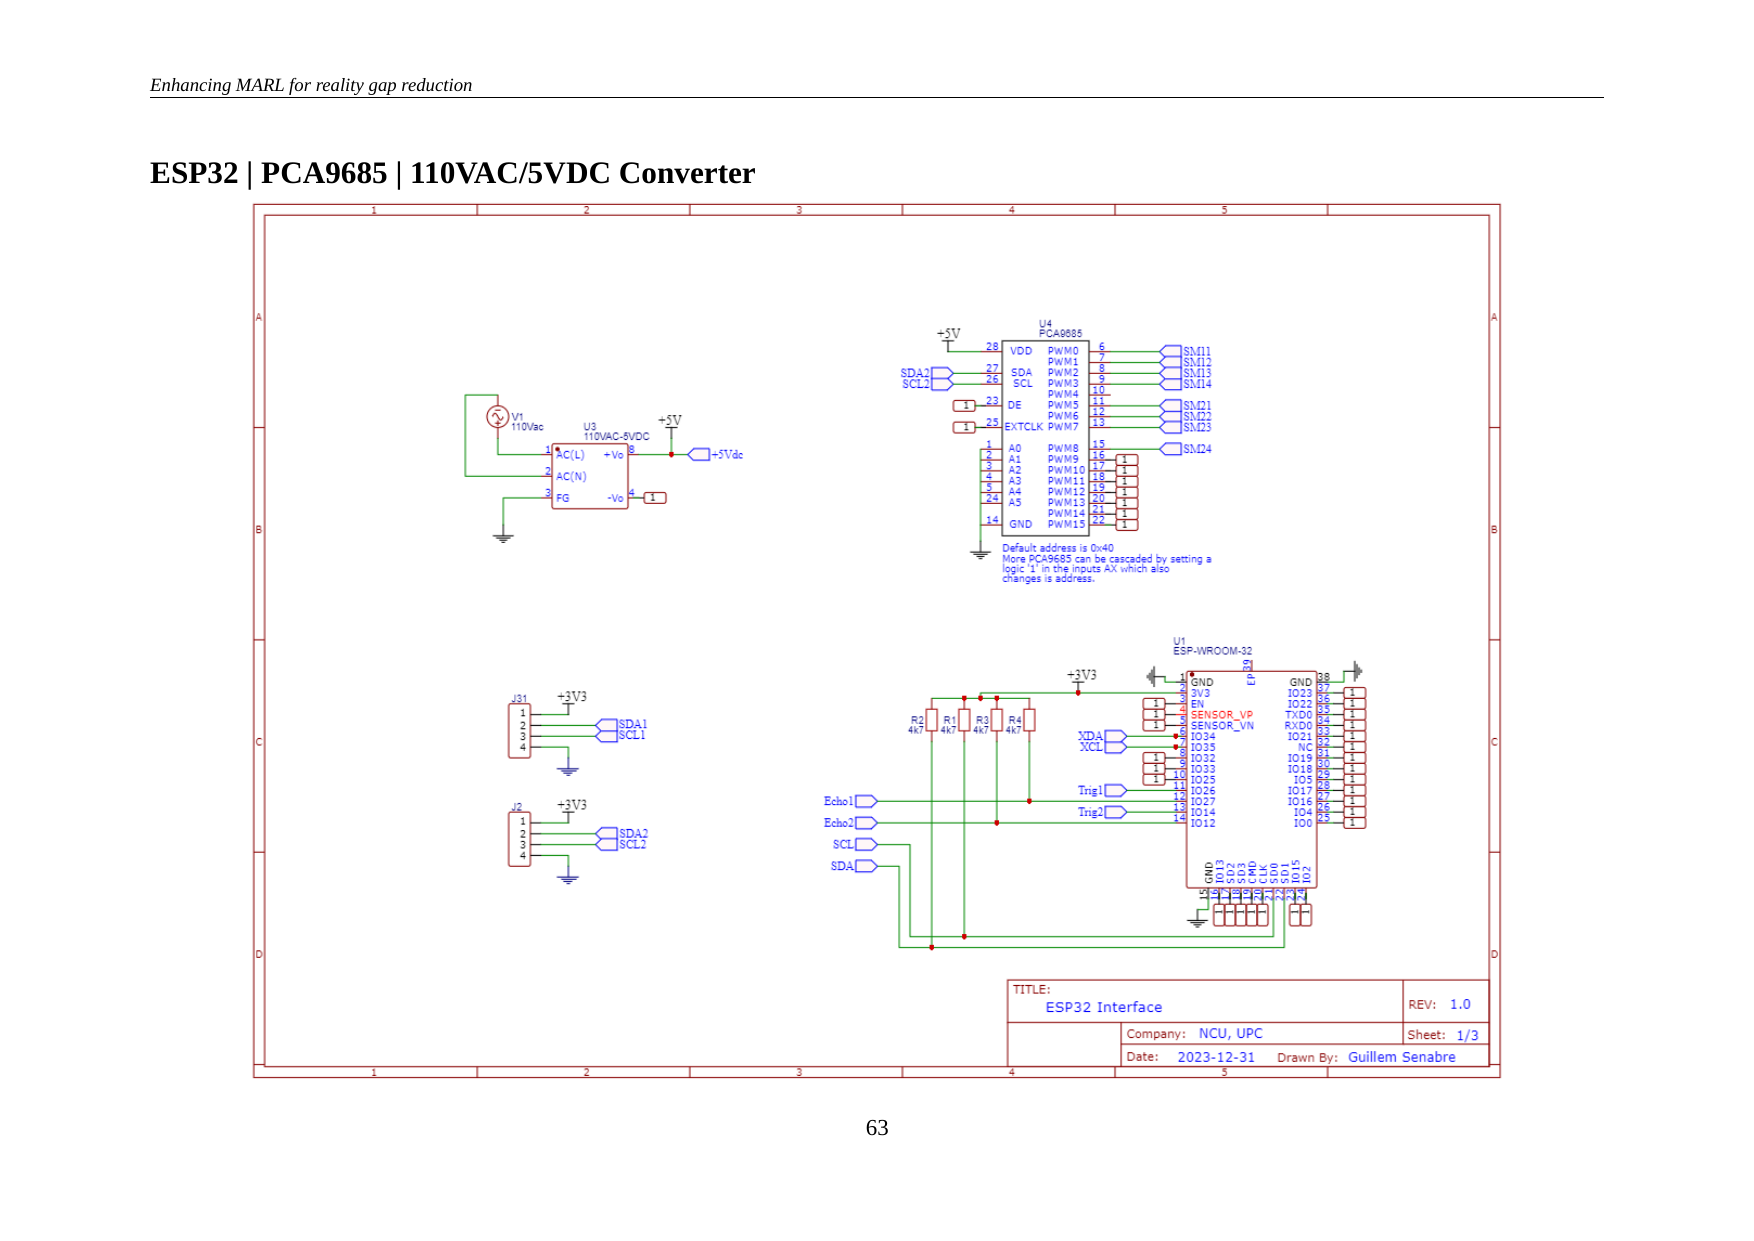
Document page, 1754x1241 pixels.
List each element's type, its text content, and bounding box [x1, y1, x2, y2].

subtitle ESP32 | PCA9685 | 110VAC/5VDC Converter [150, 154, 1604, 190]
picture [243, 192, 1510, 1089]
